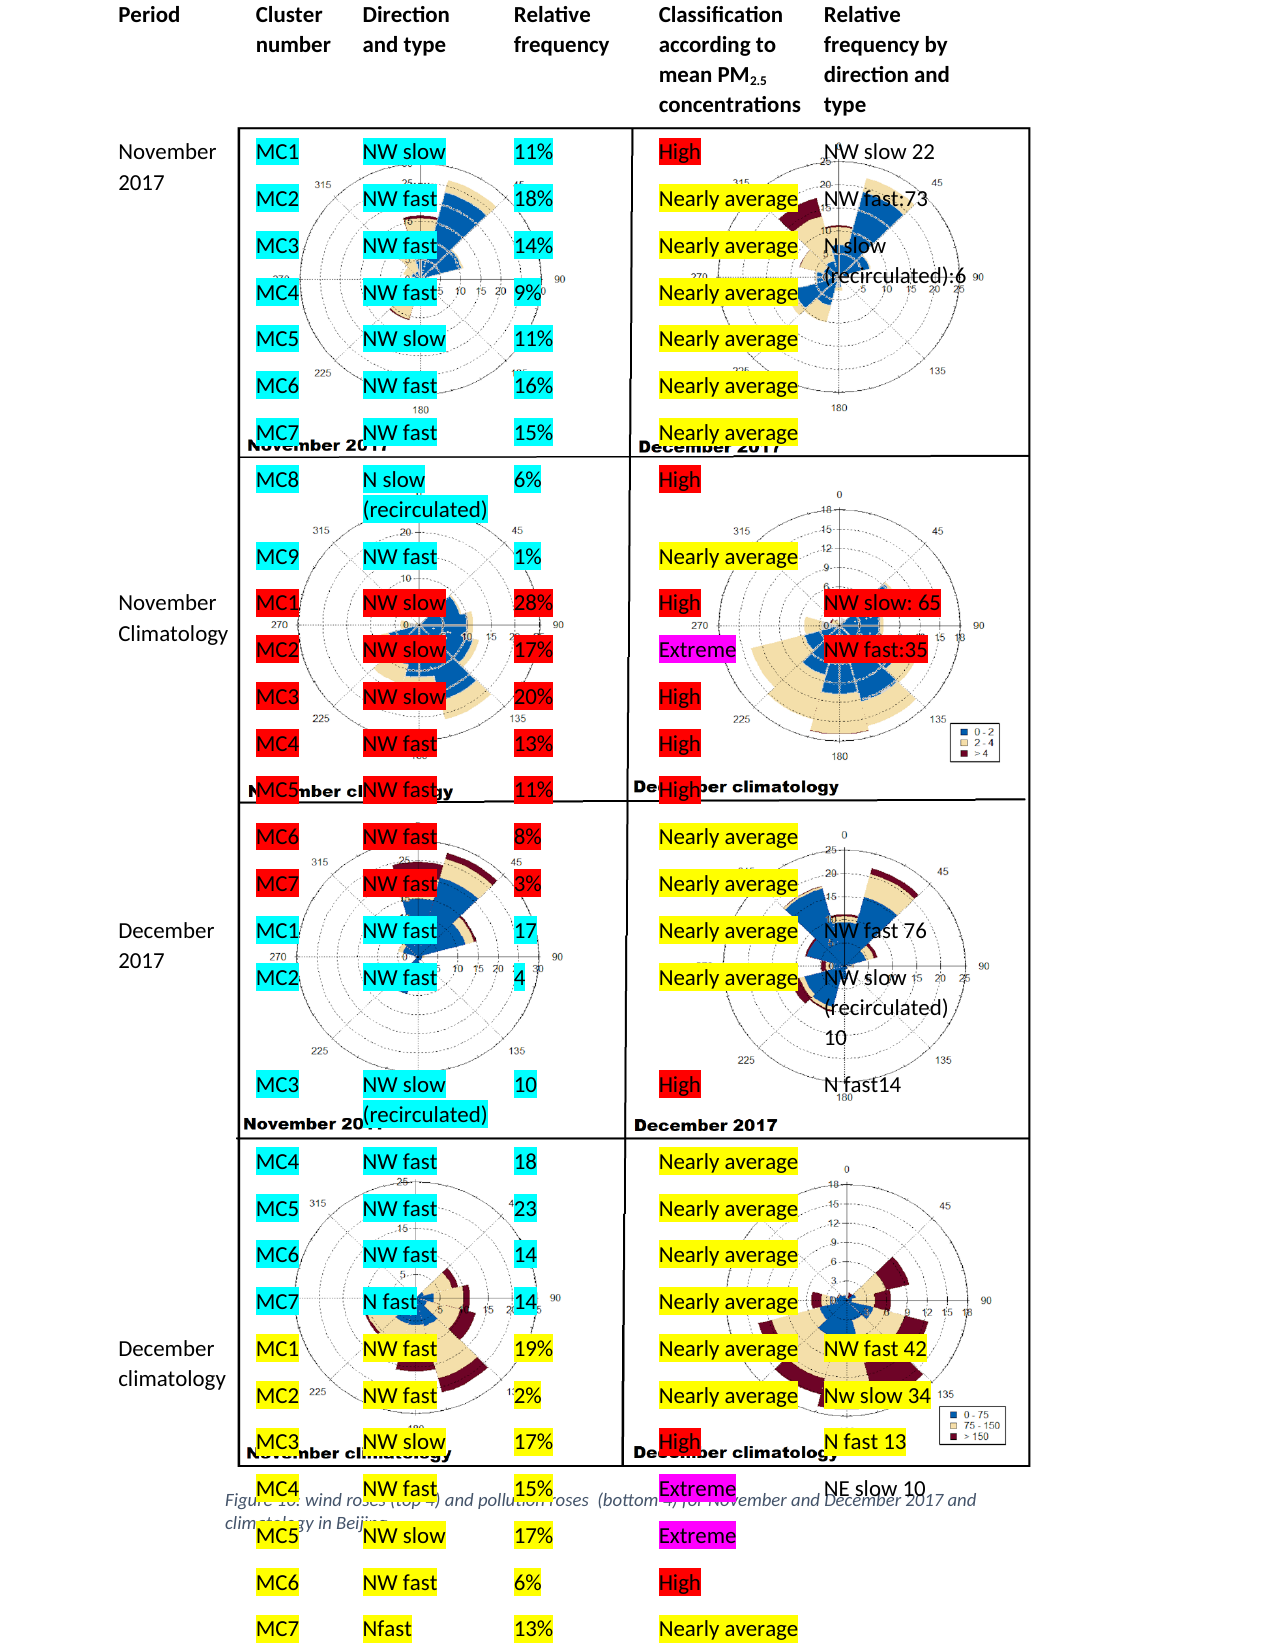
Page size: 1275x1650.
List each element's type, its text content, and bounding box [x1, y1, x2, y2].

table_cell NW fast [351, 1240, 502, 1287]
table_cell 17% [502, 1521, 647, 1568]
table_cell MC1 [244, 138, 351, 184]
table_cell N fast14 [812, 1070, 979, 1334]
table_cell High [647, 776, 812, 822]
table_cell MC9 [244, 542, 351, 588]
table_cell High [647, 729, 812, 776]
table_cell N fast 13 [812, 1428, 979, 1474]
table_cell Nearly average [647, 963, 812, 1070]
table_cell NW fast [351, 1381, 502, 1427]
table_cell 13% [502, 729, 647, 776]
table_cell Nearly average [647, 1240, 812, 1287]
table_cell 11% [502, 325, 647, 371]
table_cell Nearly average [647, 231, 812, 278]
table_cell High [647, 138, 812, 184]
table_cell 17% [502, 1428, 647, 1474]
table_cell Nearly average [647, 542, 812, 588]
table_cell NW slow [351, 1521, 502, 1568]
table_cell MC7 [244, 418, 351, 465]
table_cell 8% [502, 823, 647, 869]
table_cell MC2 [244, 635, 351, 682]
table_cell NW fast [351, 231, 502, 278]
table_cell MC5 [244, 776, 351, 822]
table_cell MC4 [244, 1474, 351, 1521]
table_cell NW slow [351, 325, 502, 371]
table_cell Nearly average [647, 1287, 812, 1334]
table_cell 15% [502, 1474, 647, 1521]
table_cell Nearly average [647, 1381, 812, 1427]
table_cell MC8 [244, 465, 351, 542]
table_cell December 2017 [107, 916, 244, 1334]
table_cell NW fast [351, 1147, 502, 1194]
table_cell Nearly average [647, 869, 812, 916]
table_cell NW fast [351, 963, 502, 1070]
table_header Direction and type [351, 0, 502, 137]
table_cell Nearly average [647, 916, 812, 963]
table_cell MC3 [244, 231, 351, 278]
table_cell NW fast [351, 278, 502, 324]
table_cell NW fast [351, 418, 502, 465]
table_cell NW slow [351, 589, 502, 635]
table_cell 16% [502, 371, 647, 418]
table_cell 14 [502, 1240, 647, 1287]
table_cell 23 [502, 1194, 647, 1240]
table_cell NW fast [351, 776, 502, 822]
table_cell MC6 [244, 371, 351, 418]
table_cell NW fast 42 [812, 1334, 979, 1381]
table_cell N slow (recirculated):6 [812, 231, 979, 588]
table_cell NW fast [351, 1568, 502, 1614]
table_cell MC3 [244, 682, 351, 729]
table_cell November 2017 [107, 138, 244, 588]
table_cell MC1 [244, 1334, 351, 1381]
table_cell 18 [502, 1147, 647, 1194]
table_cell 6% [502, 1568, 647, 1614]
table_cell 28% [502, 589, 647, 635]
table_cell 3% [502, 869, 647, 916]
table_cell High [647, 682, 812, 729]
table_header Relative frequency [502, 0, 647, 137]
table_cell MC6 [244, 1240, 351, 1287]
table_cell NW fast 76 [812, 916, 979, 963]
table_cell MC6 [244, 1568, 351, 1614]
table_cell MC2 [244, 1381, 351, 1427]
table_cell Nfast [351, 1615, 502, 1650]
table_cell 9% [502, 278, 647, 324]
table_cell MC5 [244, 1194, 351, 1240]
table_cell MC5 [244, 325, 351, 371]
table_cell NW fast [351, 371, 502, 418]
table_cell N fast [351, 1287, 502, 1334]
table_cell 17% [502, 635, 647, 682]
table_cell MC6 [244, 823, 351, 869]
table_cell Nearly average [647, 418, 812, 465]
table_cell High [647, 1568, 812, 1614]
table_cell 18% [502, 184, 647, 231]
table_cell High [647, 465, 812, 542]
table_cell MC5 [244, 1521, 351, 1568]
table_cell MC7 [244, 1615, 351, 1650]
table_cell MC4 [244, 1147, 351, 1194]
table_cell NW fast [351, 1194, 502, 1240]
table_cell 14% [502, 231, 647, 278]
table_cell 19% [502, 1334, 647, 1381]
table_cell Nearly average [647, 184, 812, 231]
table_cell 6% [502, 465, 647, 542]
table_cell NW fast [351, 1474, 502, 1521]
table_header Classification according to mean PM2.5 concentrations [647, 0, 812, 137]
table_cell 11% [502, 138, 647, 184]
table_cell 4 [502, 963, 647, 1070]
table_cell December climatology [107, 1334, 244, 1650]
table_header Relative frequency by direction and type [812, 0, 979, 137]
table_cell November Climatology [107, 589, 244, 916]
table_cell NW fast [351, 823, 502, 869]
table_cell Nearly average [647, 1147, 812, 1194]
table_cell NW fast:35 [812, 635, 979, 916]
table_cell NW fast [351, 184, 502, 231]
table_cell Extreme [647, 1474, 812, 1521]
table_cell Extreme [647, 635, 812, 682]
table_cell Nearly average [647, 278, 812, 324]
table_cell 1% [502, 542, 647, 588]
table_cell Nearly average [647, 1615, 812, 1650]
table_cell NW slow: 65 [812, 589, 979, 635]
table_cell NW fast [351, 869, 502, 916]
table_cell High [647, 1428, 812, 1474]
table_cell NW fast [351, 1334, 502, 1381]
table_cell NW slow (recirculated) 10 [812, 963, 979, 1070]
table_cell 17 [502, 916, 647, 963]
table_cell NW slow (recirculated) [351, 1070, 502, 1147]
table_cell MC7 [244, 1287, 351, 1334]
table_cell Nearly average [647, 823, 812, 869]
table_cell NW slow [351, 682, 502, 729]
table_cell High [647, 589, 812, 635]
table_cell Nw slow 34 [812, 1381, 979, 1427]
table_cell NW slow [351, 1428, 502, 1474]
table_cell Nearly average [647, 1194, 812, 1240]
table_cell NE slow 10 [812, 1474, 979, 1650]
table_cell MC4 [244, 729, 351, 776]
table_cell MC1 [244, 916, 351, 963]
table_cell NW slow 22 [812, 138, 979, 184]
table_cell Extreme [647, 1521, 812, 1568]
table_cell MC3 [244, 1428, 351, 1474]
table_cell 2% [502, 1381, 647, 1427]
table_cell N slow (recirculated) [351, 465, 502, 542]
table_header Cluster number [244, 0, 351, 137]
table_cell 13% [502, 1615, 647, 1650]
table_cell NW fast [351, 916, 502, 963]
table_cell NW slow [351, 138, 502, 184]
picture [225, 118, 1050, 1474]
table_cell MC7 [244, 869, 351, 916]
table_cell 10 [502, 1070, 647, 1147]
table_cell NW fast:73 [812, 184, 979, 231]
table_cell MC1 [244, 589, 351, 635]
table_cell Nearly average [647, 1334, 812, 1381]
table_cell Nearly average [647, 325, 812, 371]
table_cell 14 [502, 1287, 647, 1334]
table_cell MC2 [244, 963, 351, 1070]
table_cell High [647, 1070, 812, 1147]
table_cell Nearly average [647, 371, 812, 418]
table_cell NW fast [351, 542, 502, 588]
table_cell 20% [502, 682, 647, 729]
table_cell MC3 [244, 1070, 351, 1147]
table_header Period [107, 0, 244, 137]
table_cell MC2 [244, 184, 351, 231]
table_cell NW slow [351, 635, 502, 682]
table_cell 15% [502, 418, 647, 465]
table_cell MC4 [244, 278, 351, 324]
table_cell 11% [502, 776, 647, 822]
table_cell NW fast [351, 729, 502, 776]
